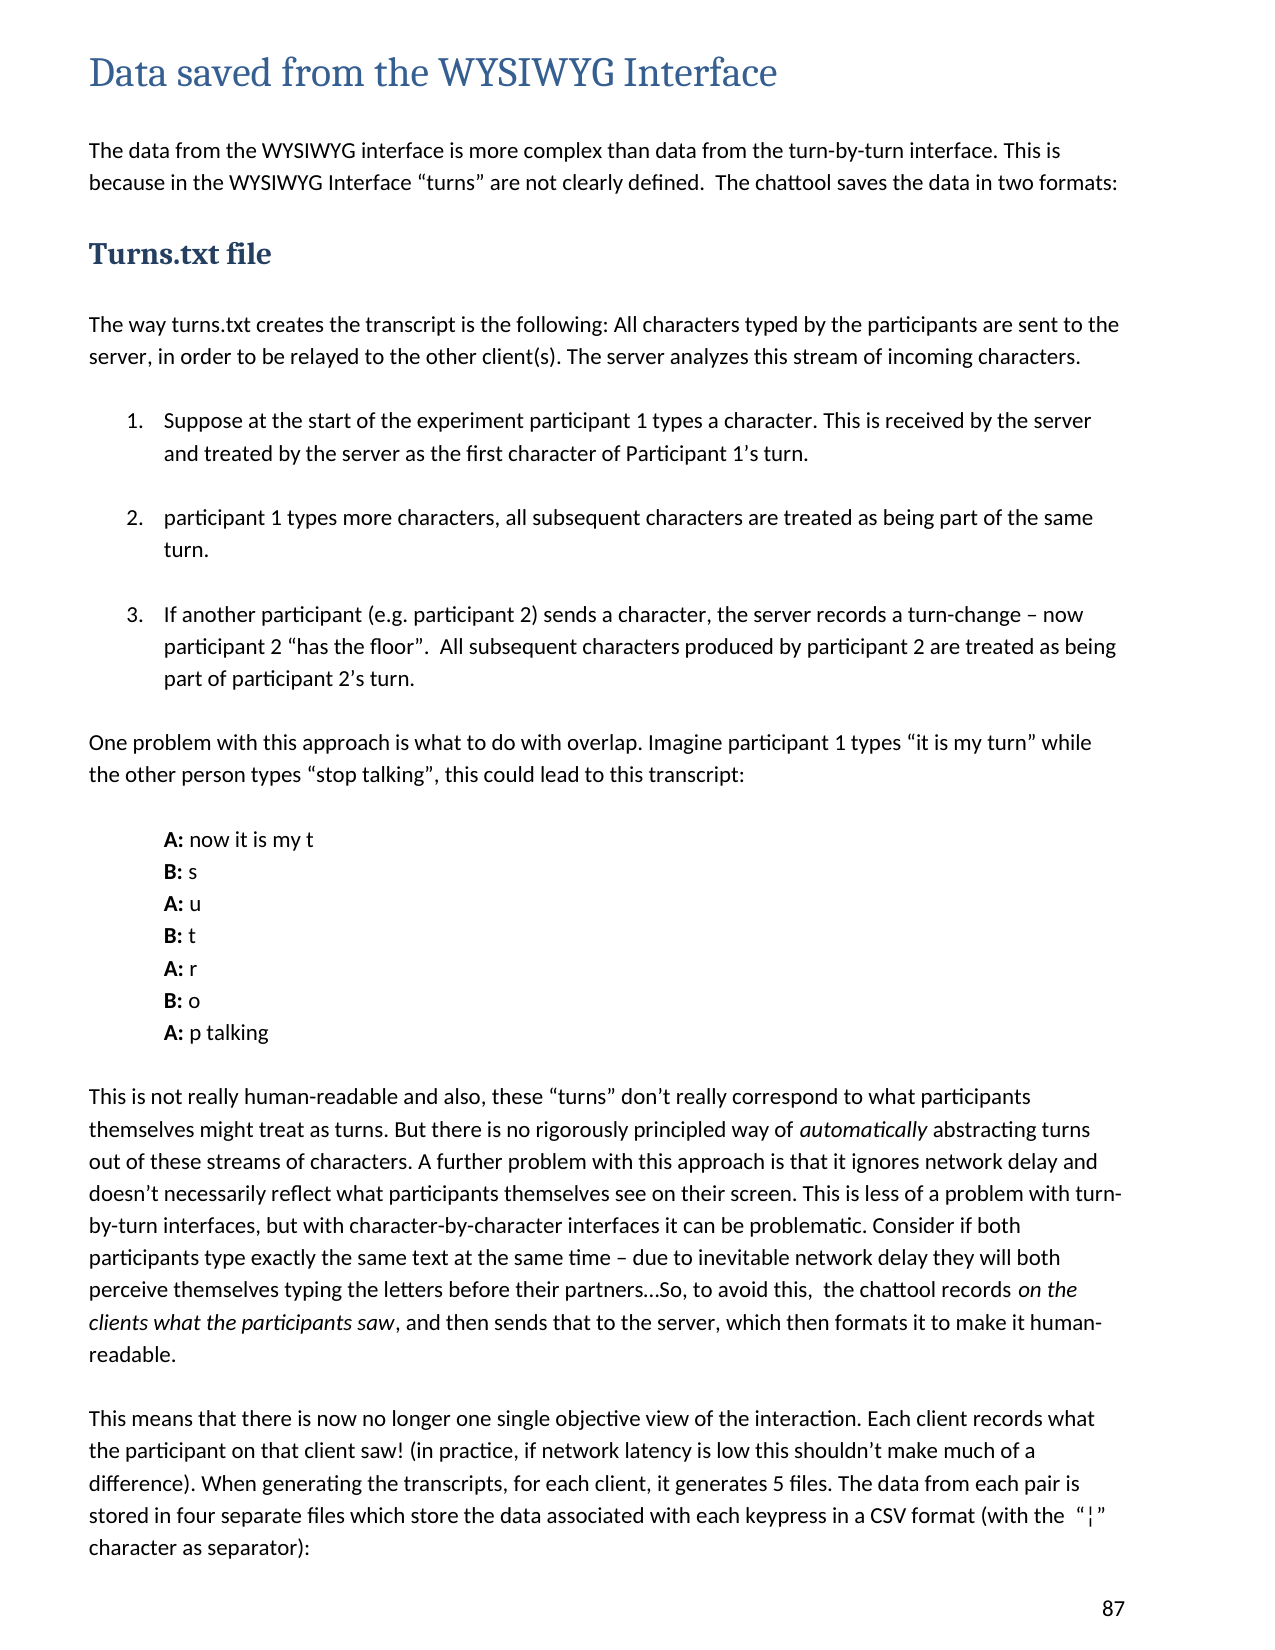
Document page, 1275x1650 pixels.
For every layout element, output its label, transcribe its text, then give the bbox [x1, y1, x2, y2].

subtitle Turns.txt file [89, 237, 1125, 272]
text This means that there is now no longer one single objective view of the interaction. Each client records what the participant on that client saw! (in practice, if network latency is low this shouldn’t make much of a difference). When generating the transcripts, for each client, it generates 5 files. The data from each pair is stored in four separate files which store the data associated with each keypress in a CSV format (with the “¦” character as separator): [89, 1404, 1125, 1561]
text The data from the WYSIWYG interface is more complex than data from the turn-by-turn interface. This is because in the WYSIWYG Interface “turns” are not clearly defined. The chattool saves the data in two formats: [89, 136, 1125, 196]
subtitle Data saved from the WYSIWYG Interface [89, 48, 1125, 96]
text One problem with this approach is what to do with overlap. Imagine participant 1 types “it is my turn” while the other person types “stop talking”, this could lead to this transcript: [89, 728, 1125, 789]
list Suppose at the start of the experiment participant 1 types a character. This is received by the server and treated by the server as the first character of Participant 1’s turn. [126, 407, 1125, 467]
list If another participant (e.g. participant 2) sends a character, the server records a turn-change – now participant 2 “has the floor”. All subsequent characters produced by participant 2 are treated as being part of participant 2’s turn. [126, 600, 1125, 692]
text A: r [164, 954, 1125, 982]
text A: p talking [164, 1018, 1125, 1046]
list participant 1 types more characters, all subsequent characters are treated as being part of the same turn. [126, 503, 1125, 563]
text B: o [164, 986, 1125, 1014]
text A: u [164, 889, 1125, 917]
text The way turns.txt creates the transcript is the following: All characters typed by the participants are sent to the server, in order to be relayed to the other client(s). The server analyzes this stream of incoming characters. [89, 310, 1125, 370]
text A: now it is my t [164, 825, 1125, 853]
text B: s [164, 857, 1125, 885]
text This is not really human-readable and also, these “turns” don’t really correspond to what participants themselves might treat as turns. But there is no rigorously principled way of automatically abstracting turns out of these streams of characters. A further problem with this approach is that it ignores network delay and doesn’t necessarily reflect what participants themselves see on their screen. This is less of a problem with turn-by-turn interfaces, but with character-by-character interfaces it can be problematic. Consider if both participants type exactly the same text at the same time – due to inevitable network delay they will both perceive themselves typing the letters before their partners…So, to avoid this, the chattool records on the clients what the participants saw, and then sends that to the server, which then formats it to make it human-readable. [89, 1082, 1125, 1368]
text B: t [164, 922, 1125, 949]
